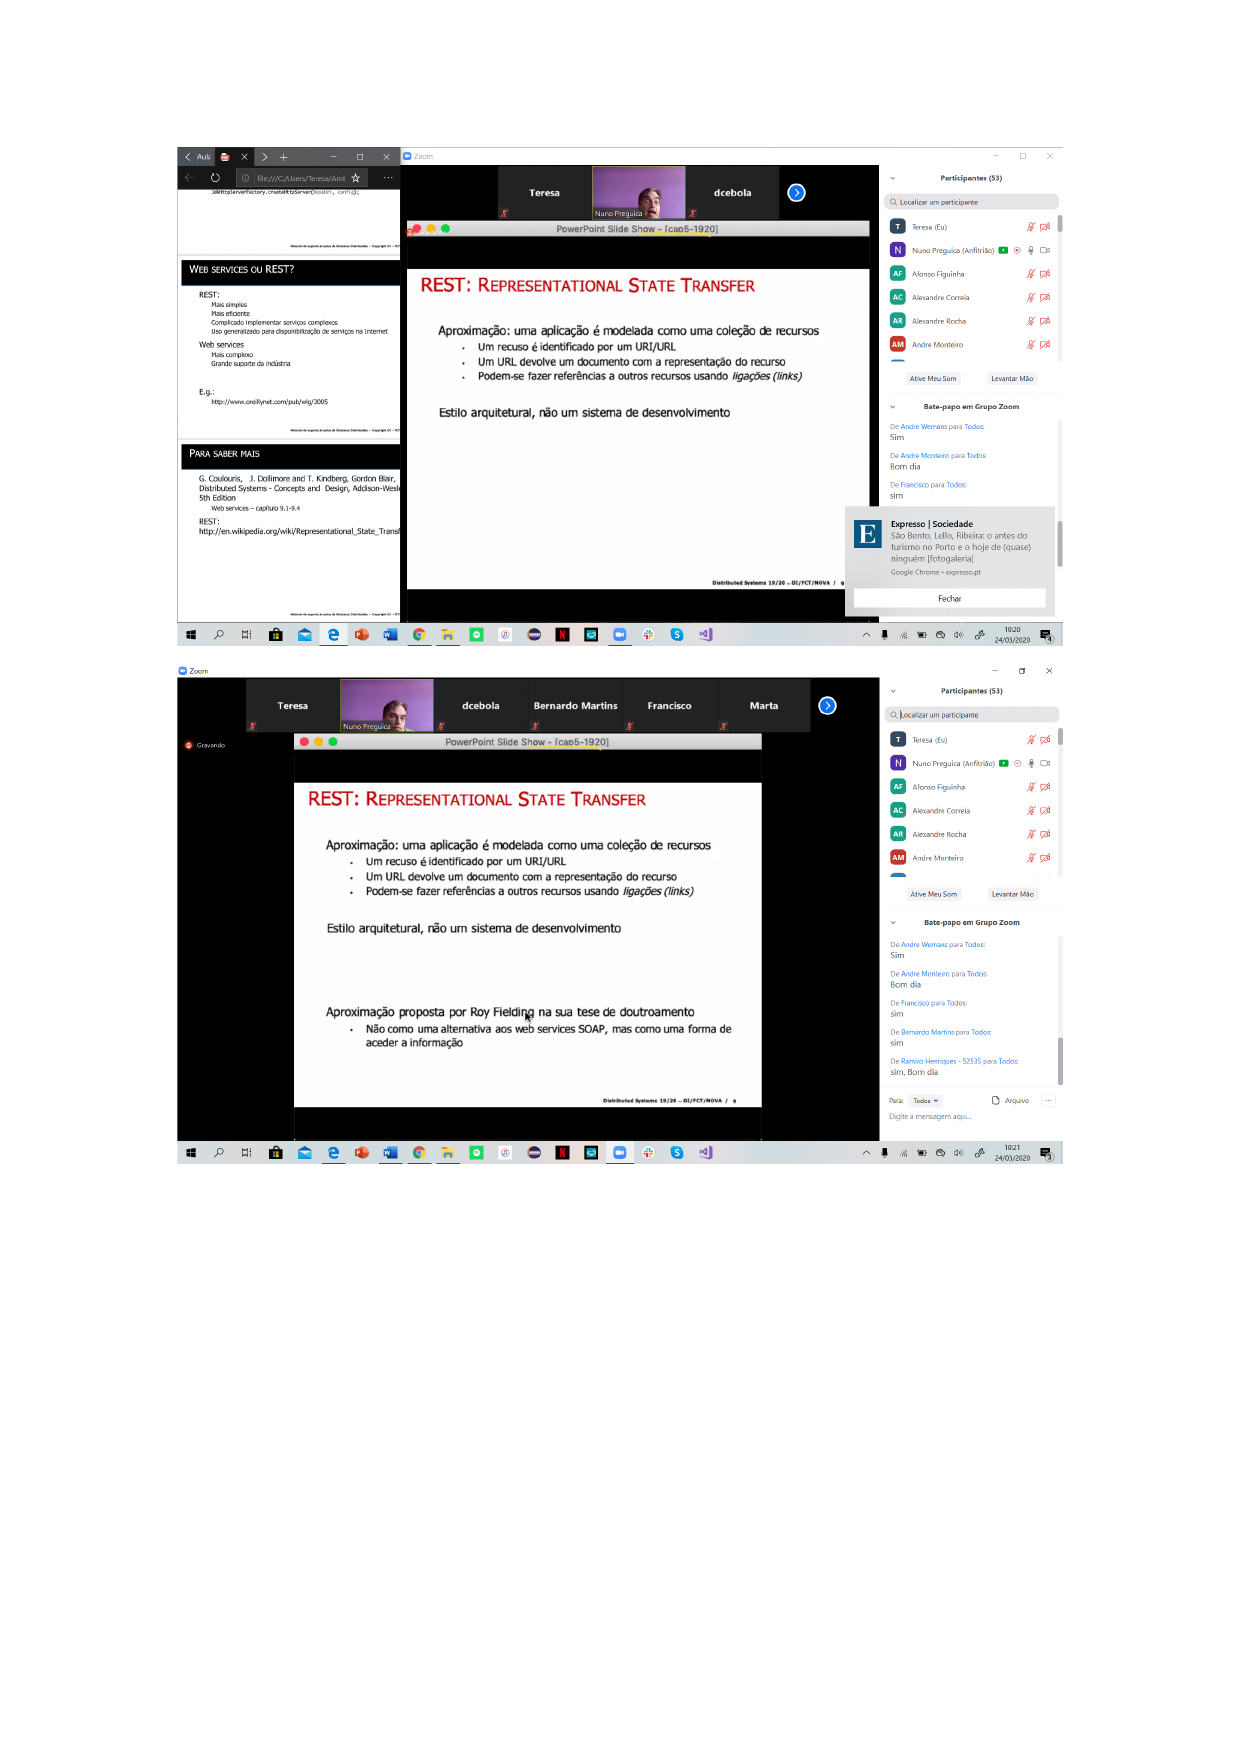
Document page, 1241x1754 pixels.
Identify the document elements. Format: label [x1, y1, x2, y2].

picture [177, 664, 1063, 1164]
picture [177, 147, 1063, 646]
